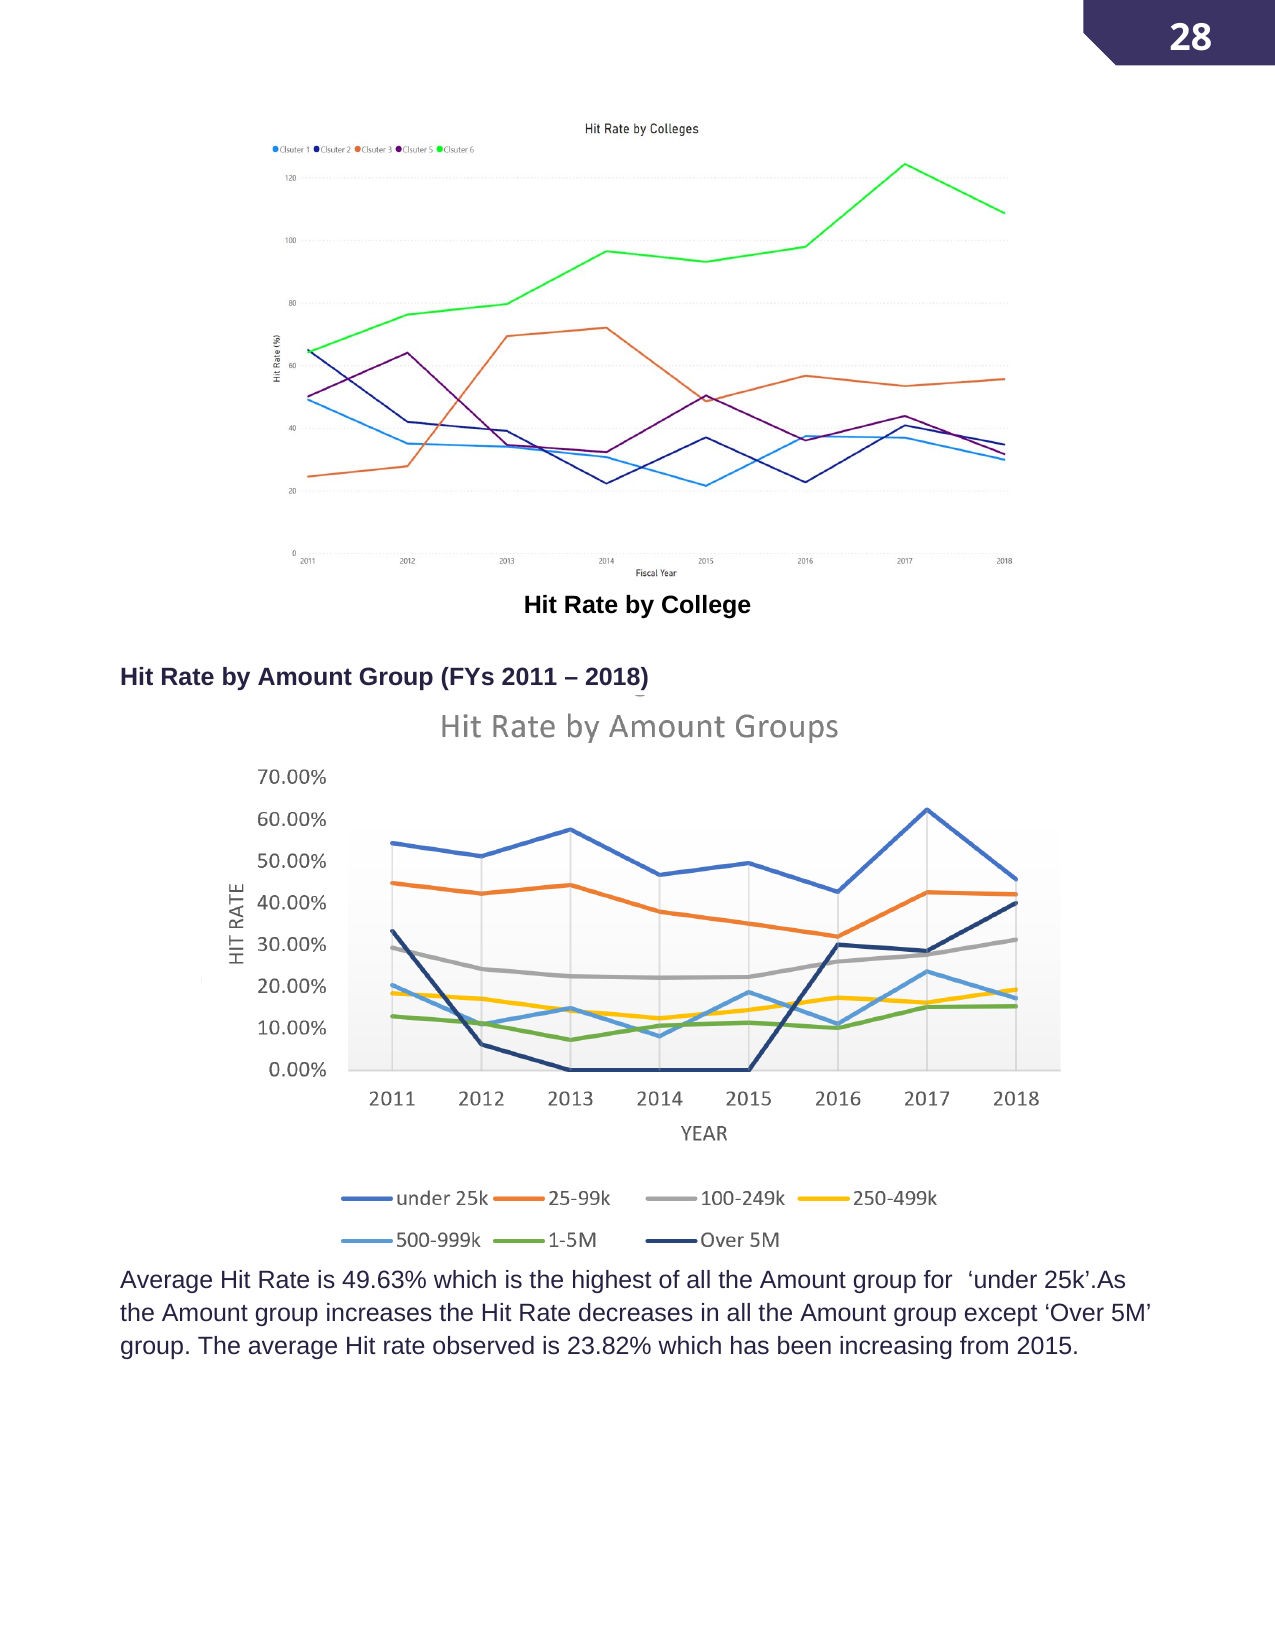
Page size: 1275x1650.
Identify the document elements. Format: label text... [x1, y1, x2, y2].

text Hit Rate by College [120, 590, 1155, 619]
picture [201, 695, 1074, 1261]
picture [262, 110, 1020, 581]
text Average Hit Rate is 49.63% which is the highest of all the Amount group for ‘under 25k’.As the Amount group increases the Hit Rate decreases in all the Amount group except ‘Over 5M’ group. The average Hit rate observed is 23.82% which has been increasing from 2015. [120, 1265, 1155, 1359]
text Hit Rate by Amount Group (FYs 2011 – 2018) [120, 662, 1155, 691]
